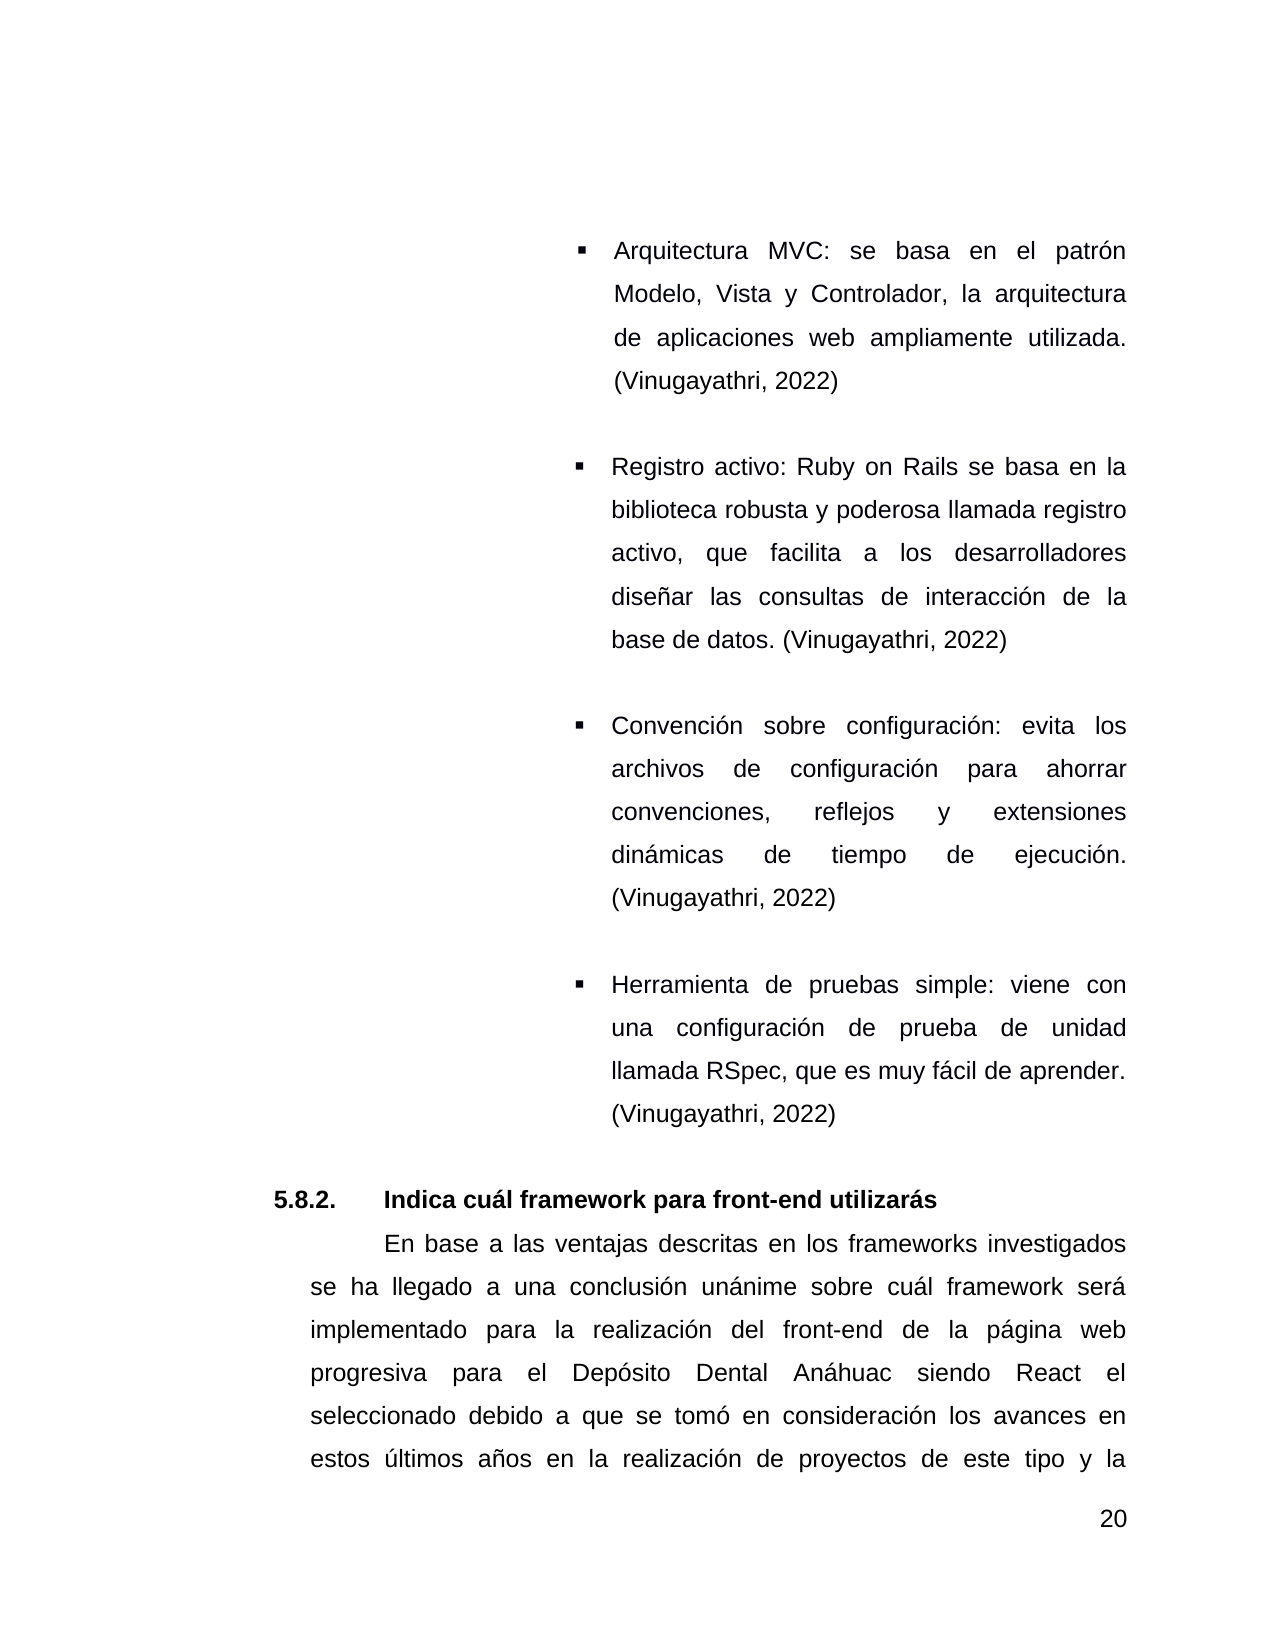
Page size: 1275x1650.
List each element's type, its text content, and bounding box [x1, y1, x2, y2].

list Arquitectura MVC: se basa en el patrón Modelo, Vista y Controlador, la arquitectura de aplicaciones web ampliamente utilizada. [576, 236, 1127, 394]
list Convención sobre configuración: evita los archivos de configuración para ahorrar convenciones, reflejos y extensiones dinámicas de tiempo de ejecución. [574, 711, 1127, 912]
list Herramienta de pruebas simple: viene con una configuración de prueba de unidad llamada RSpec, que es muy fácil de aprender. [574, 970, 1127, 1128]
text Indica cuál framework para front-end utilizarás [273, 1185, 1127, 1214]
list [310, 1228, 1127, 1473]
list Registro activo: Ruby on Rails se basa en la biblioteca robusta y poderosa llamada registro activo, que facilita a los desarrolladores diseñar las consultas de interacción de la base de datos. [574, 452, 1127, 653]
